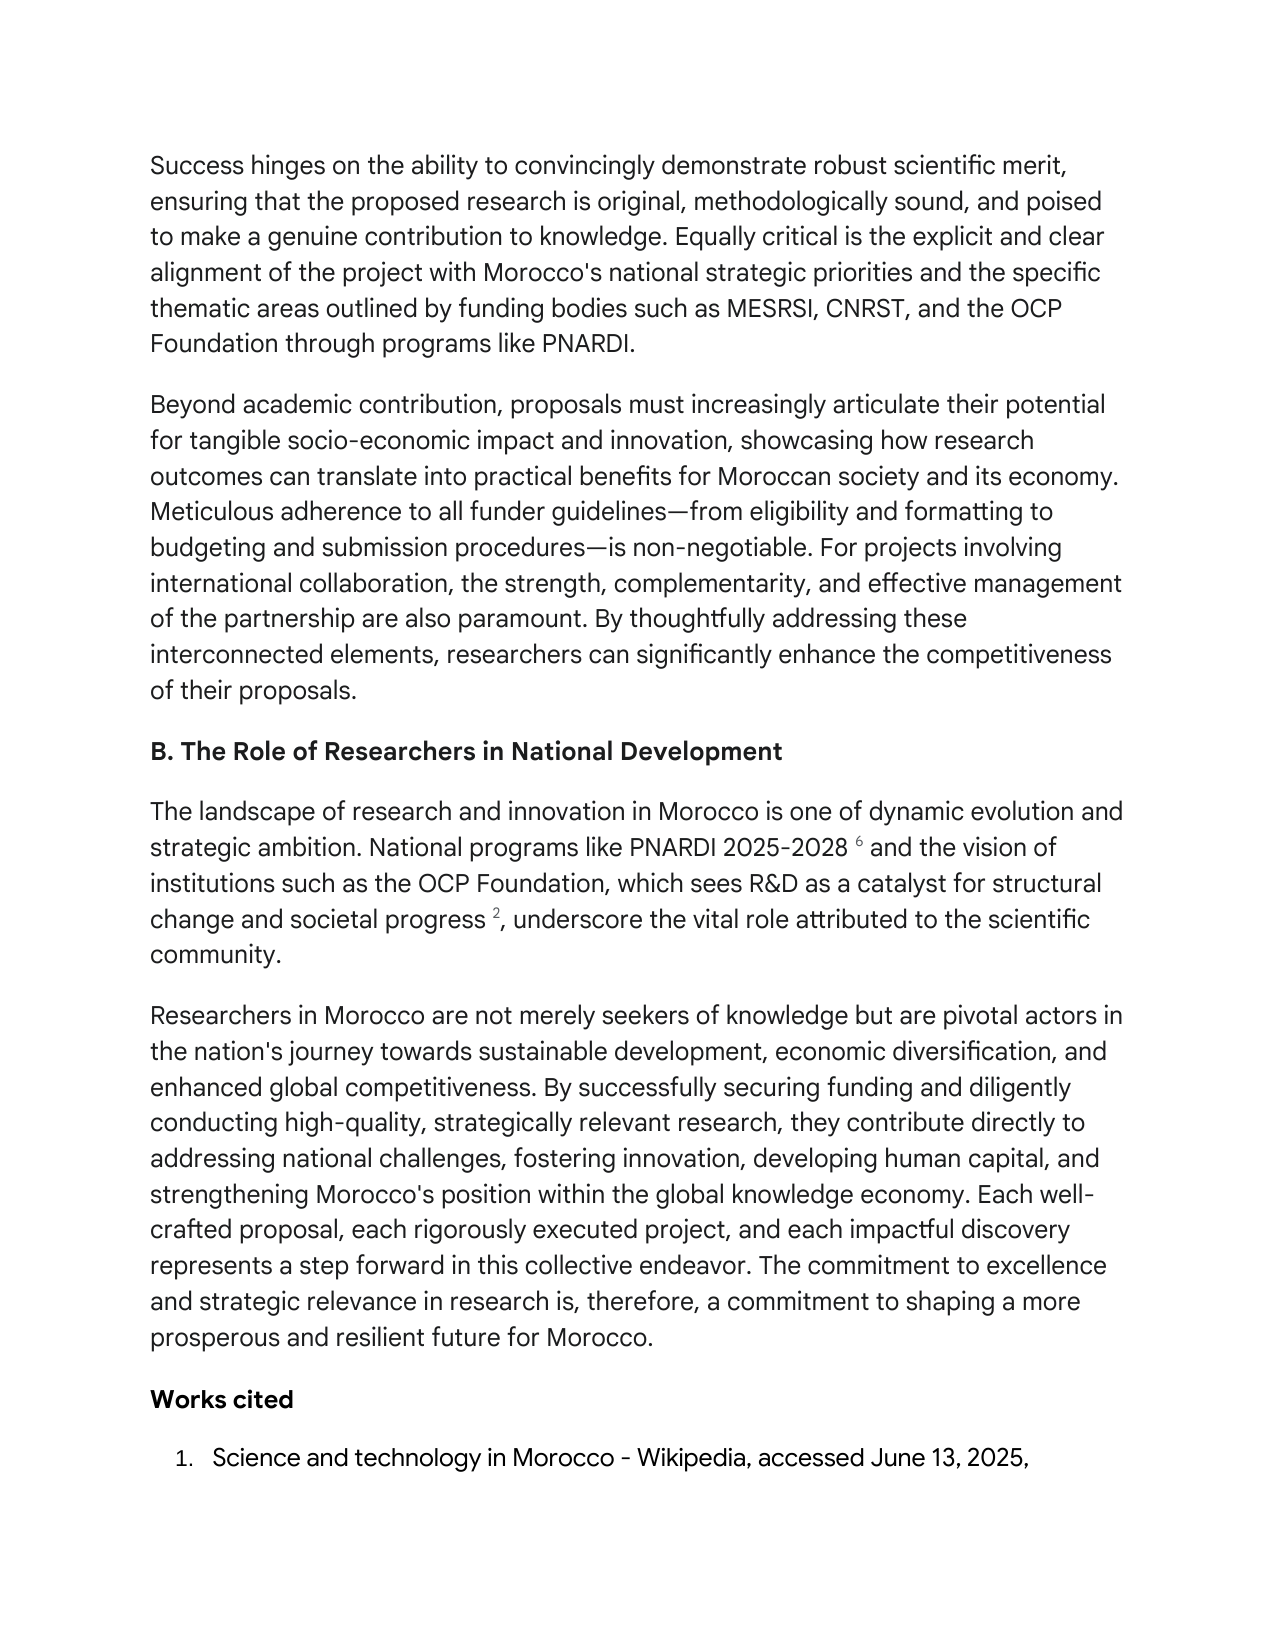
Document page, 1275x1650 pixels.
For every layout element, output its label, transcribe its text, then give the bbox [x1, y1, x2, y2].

subtitle Works cited [150, 1384, 1125, 1416]
text B. The Role of Researchers in National Development [150, 736, 1125, 767]
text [150, 150, 1125, 360]
text Beyond academic contribution, proposals must increasingly articulate their potential for tangible socio-economic impact and innovation, showcasing how research outcomes can translate into practical benefits for Moroccan society and its economy. Meticulous adherence to all funder guidelines—from eligibility and formatting to budgeting and submission procedures—is non-negotiable. For projects involving international collaboration, the strength, complementarity, and effective management of the partnership are also paramount. By thoughtfully addressing these interconnected elements, researchers can significantly enhance the competitiveness of their proposals. [150, 389, 1125, 707]
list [175, 1442, 1125, 1473]
text The landscape of research and innovation in Morocco is one of dynamic evolution and strategic ambition. National programs like PNARDI 2025-2028 6 and the vision of institutions such as the OCP Foundation, which sees R&D as a catalyst for structural change and societal progress 2, underscore the vital role attributed to the scientific community. [150, 797, 1125, 971]
text Researchers in Morocco are not merely seekers of knowledge but are pivotal actors in the nation's journey towards sustainable development, economic diversification, and enhanced global competitiveness. By successfully securing funding and diligently conducting high-quality, strategically relevant research, they contribute directly to addressing national challenges, fostering innovation, developing human capital, and strengthening Morocco's position within the global knowledge economy. Each well-crafted proposal, each rigorously executed project, and each impactful discovery represents a step forward in this collective endeavor. The commitment to excellence and strategic relevance in research is, therefore, a commitment to shaping a more prosperous and resilient future for Morocco. [150, 1000, 1125, 1353]
